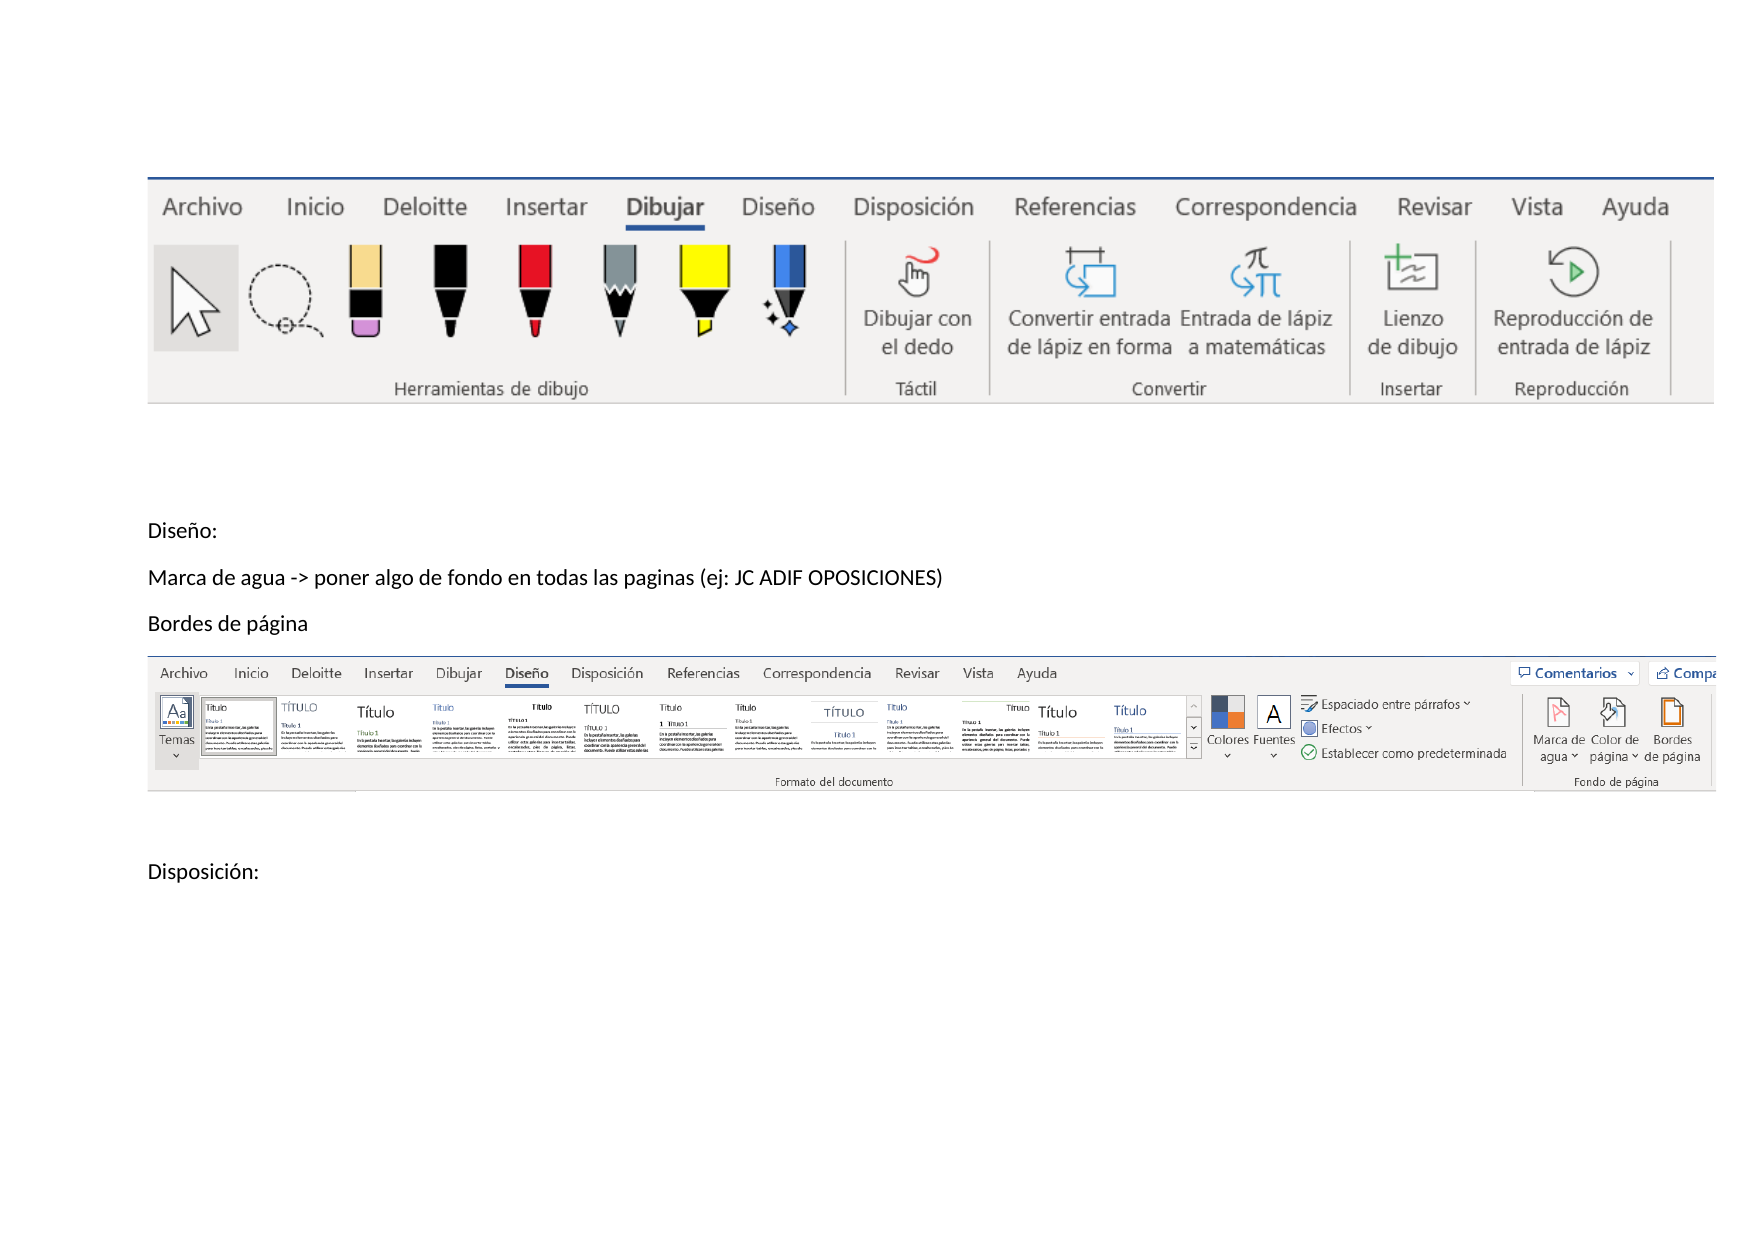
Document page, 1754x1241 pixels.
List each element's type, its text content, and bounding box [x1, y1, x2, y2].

text Diseño: [148, 516, 1606, 544]
text Marca de agua -> poner algo de fondo en todas las paginas (ej: JC ADIF OPOSICIONES) [148, 563, 1606, 591]
picture [147, 656, 1717, 792]
text Disposición: [148, 857, 1606, 885]
picture [147, 177, 1714, 404]
text Bordes de página [148, 609, 1606, 637]
